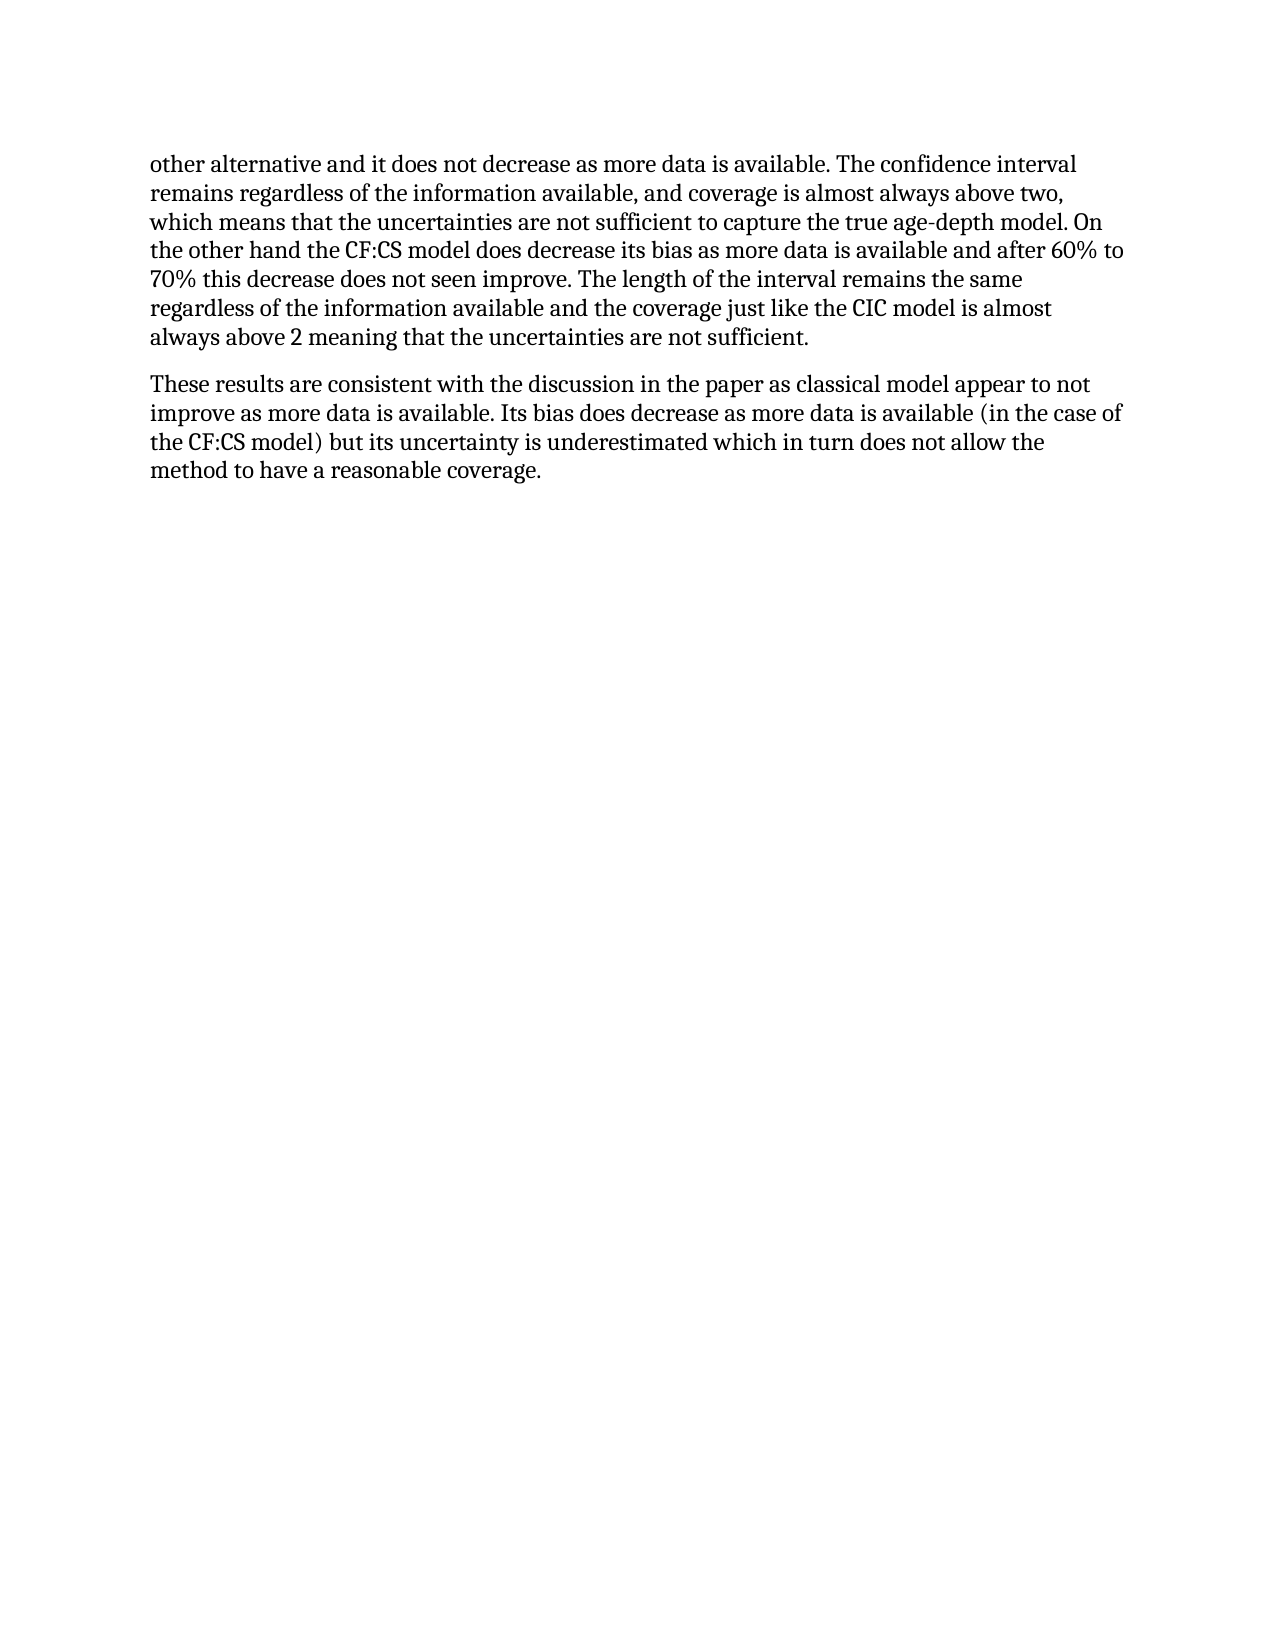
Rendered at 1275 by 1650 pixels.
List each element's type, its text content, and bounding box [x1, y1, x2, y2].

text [150, 150, 1125, 351]
text These results are consistent with the discussion in the paper as classical model appear to not improve as more data is available. Its bias does decrease as more data is available (in the case of the CF:CS model) but its uncertainty is underestimated which in turn does not allow the method to have a reasonable coverage. [150, 370, 1125, 485]
